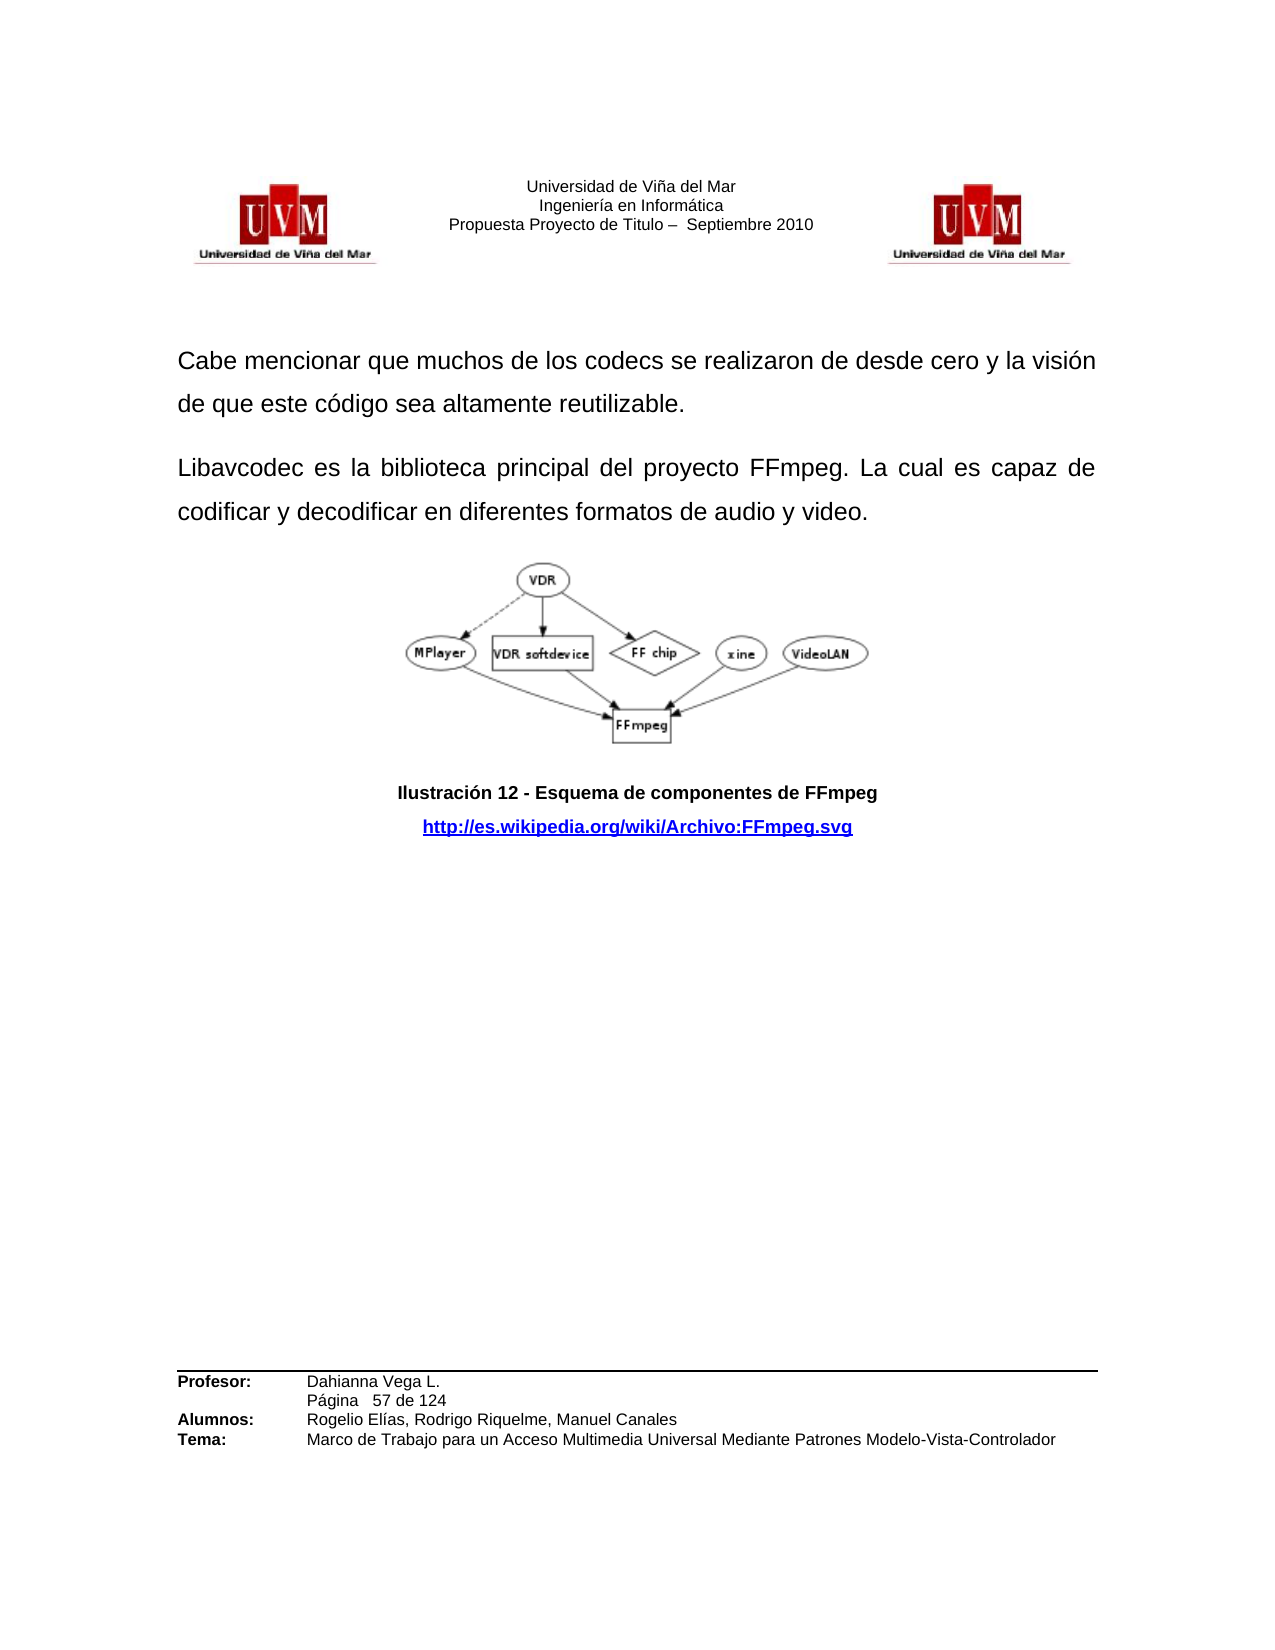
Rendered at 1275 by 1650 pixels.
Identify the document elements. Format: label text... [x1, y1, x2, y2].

text Ilustración 12 - Esquema de componentes de FFmpeg [177, 782, 1098, 803]
text Cabe mencionar que muchos de los codecs se realizaron de desde cero y la visión de que este código sea altamente reutilizable. [177, 346, 1098, 418]
picture [403, 560, 872, 747]
picture [177, 176, 390, 267]
text Libavcodec es la biblioteca principal del proyecto FFmpeg. La cual es capaz de codificar y decodificar en diferentes formatos de audio y video. [177, 453, 1098, 525]
text http://es.wikipedia.org/wiki/Archivo:FFmpeg.svg [177, 816, 1098, 837]
picture [871, 176, 1084, 267]
